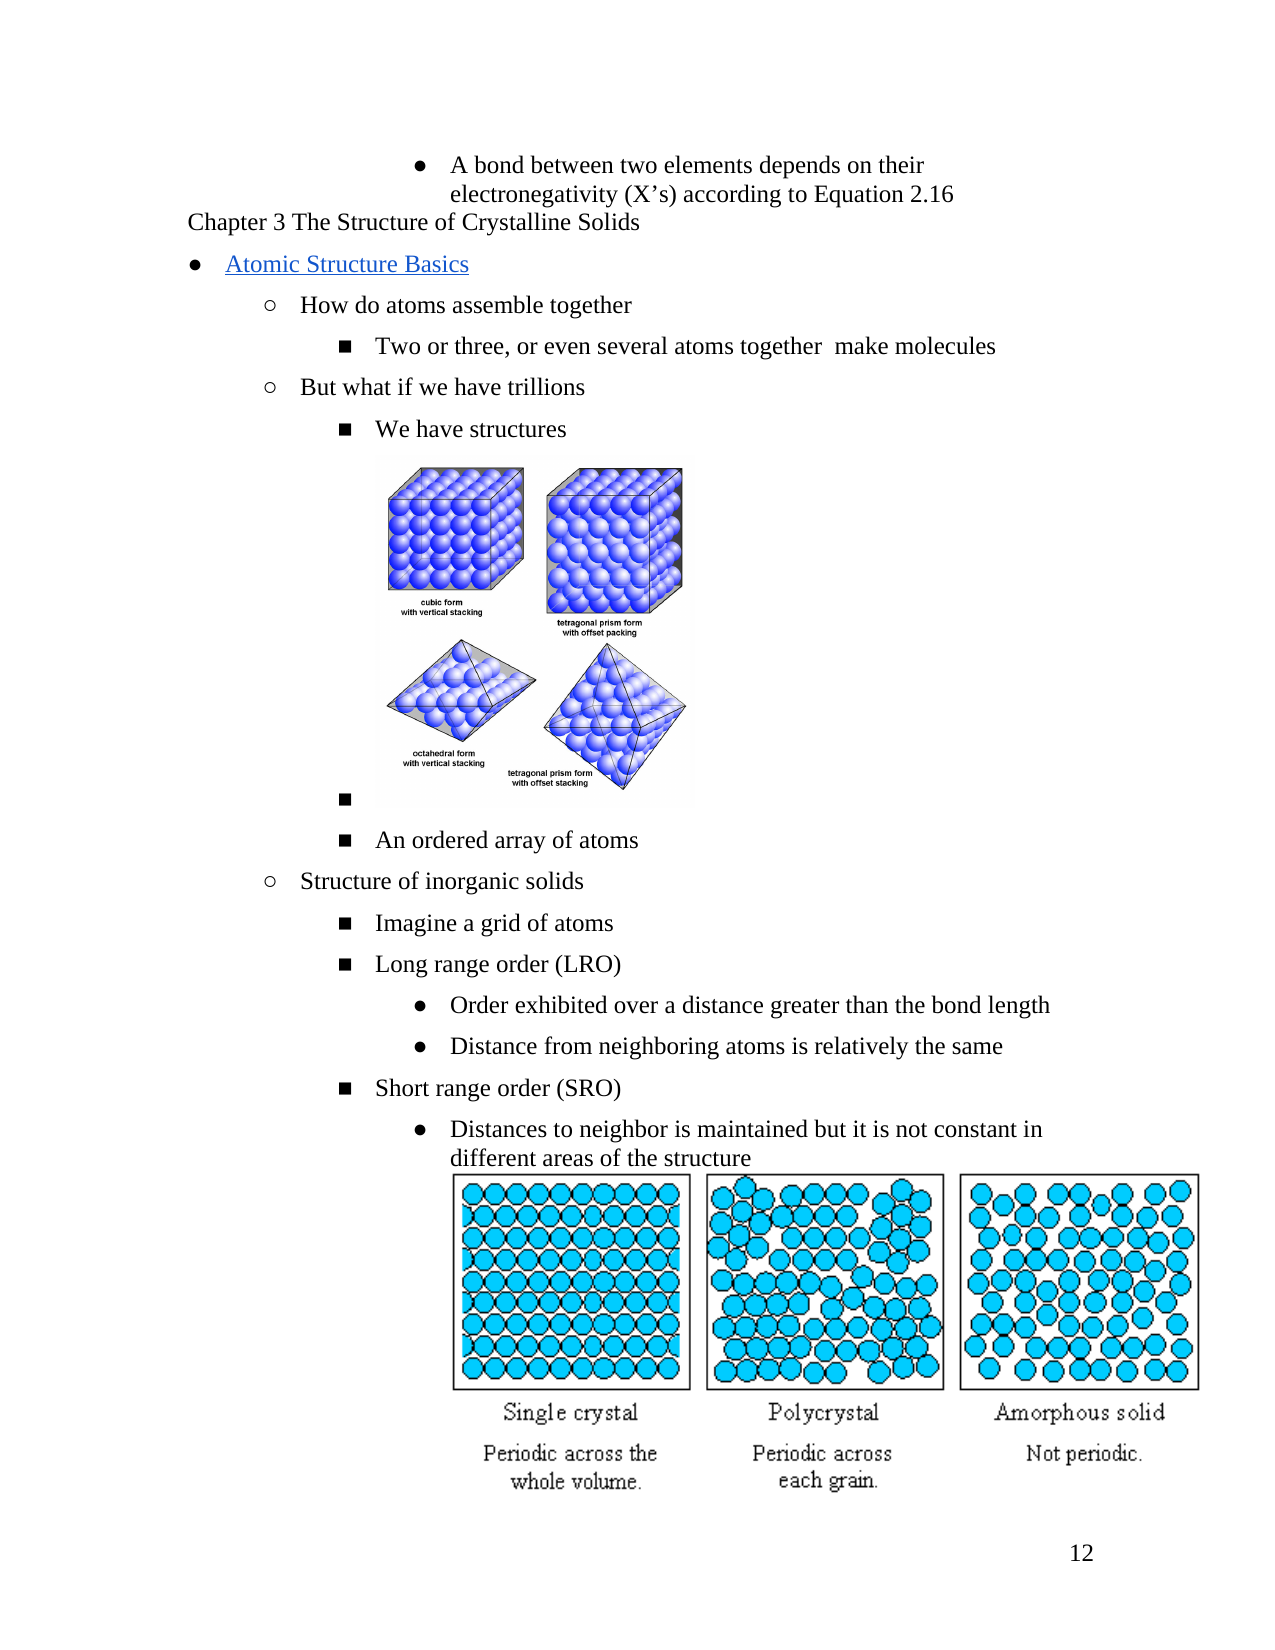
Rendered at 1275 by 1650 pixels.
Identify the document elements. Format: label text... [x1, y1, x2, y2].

list Long range order (LRO) [337, 949, 1094, 978]
subtitle Atomic Structure Basics [187, 249, 1094, 277]
list But what if we have trillions [262, 372, 1094, 401]
list Imagine a grid of atoms [337, 908, 1094, 936]
picture [375, 455, 695, 808]
list How do atoms assemble together [262, 290, 1094, 319]
list Structure of inorganic solids [262, 866, 1094, 895]
subtitle Chapter 3 The Structure of Crystalline Solids [187, 207, 1094, 236]
list Short range order (SRO) [337, 1073, 1094, 1101]
list Order exhibited over a distance greater than the bond length [412, 990, 1094, 1019]
list An ordered array of atoms [337, 825, 1094, 854]
list Distance from neighboring atoms is relatively the same [412, 1031, 1094, 1060]
list A bond between two elements depends on their electronegativity (X’s) according to Equation 2.16 [412, 150, 1094, 207]
list We have structures [337, 414, 1094, 442]
list Two or three, or even several atoms together make molecules [337, 331, 1094, 360]
picture [450, 1171, 1200, 1494]
